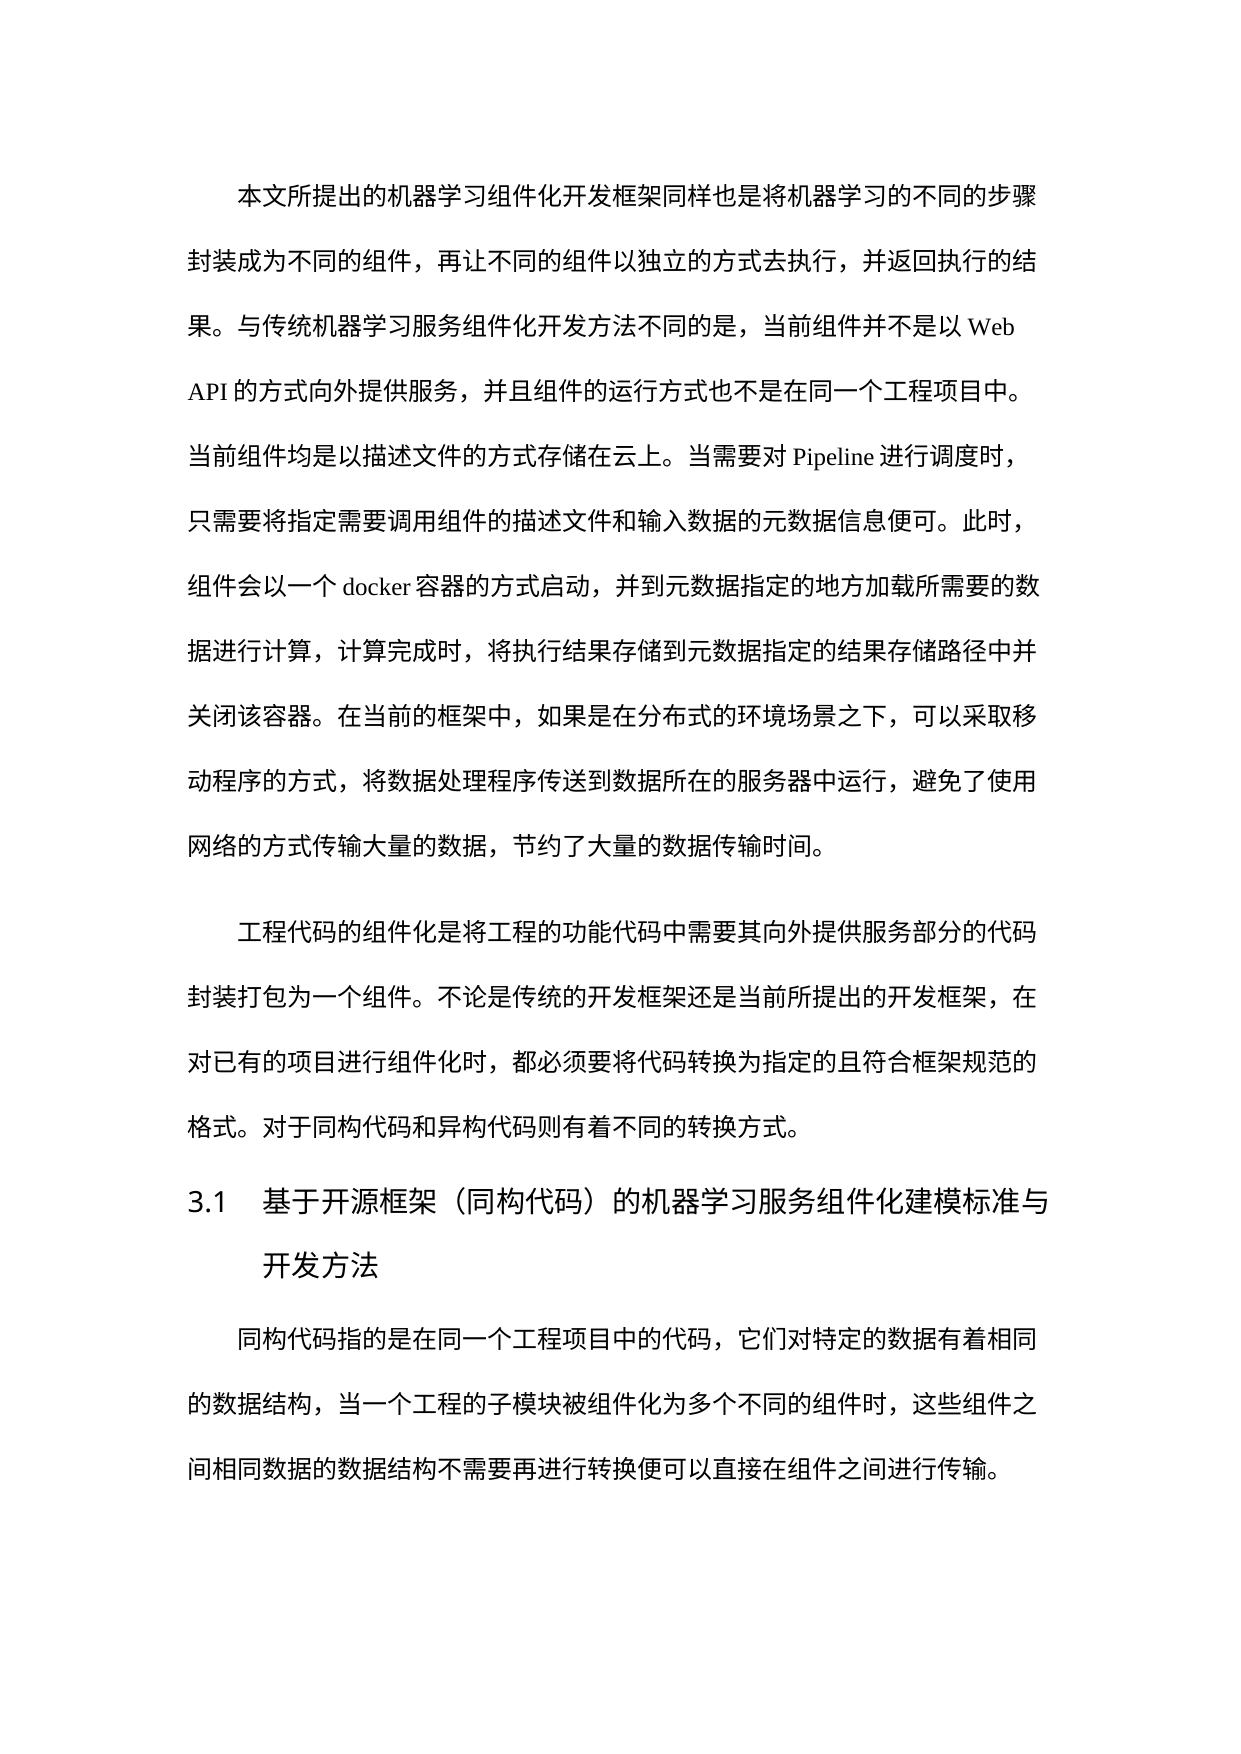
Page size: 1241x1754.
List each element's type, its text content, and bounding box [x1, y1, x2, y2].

text 本文所提出的机器学习组件化开发框架同样也是将机器学习的不同的步骤封装成为不同的组件，再让不同的组件以独立的方式去执行，并返回执行的结果。与传统机器学习服务组件化开发方法不同的是，当前组件并不是以Web API的方式向外提供服务，并且组件的运行方式也不是在同一个工程项目中。当前组件均是以描述文件的方式存储在云上。当需要对Pipeline进行调度时，只需要将指定需要调用组件的描述文件和输入数据的元数据信息便可。此时，组件会以一个docker容器的方式启动，并到元数据指定的地方加载所需要的数据进行计算，计算完成时，将执行结果存储到元数据指定的结果存储路径中并关闭该容器。在当前的框架中，如果是在分布式的环境场景之下，可以采取移动程序的方式，将数据处理程序传送到数据所在的服务器中运行，避免了使用网络的方式传输大量的数据，节约了大量的数据传输时间。 [187, 162, 1053, 877]
text 同构代码指的是在同一个工程项目中的代码，它们对特定的数据有着相同的数据结构，当一个工程的子模块被组件化为多个不同的组件时，这些组件之间相同数据的数据结构不需要再进行转换便可以直接在组件之间进行传输。 [187, 1306, 1053, 1501]
text 工程代码的组件化是将工程的功能代码中需要其向外提供服务部分的代码封装打包为一个组件。不论是传统的开发框架还是当前所提出的开发框架，在对已有的项目进行组件化时，都必须要将代码转换为指定的且符合框架规范的格式。对于同构代码和异构代码则有着不同的转换方式。 [187, 898, 1053, 1158]
subtitle 基于开源框架（同构代码）的机器学习服务组件化建模标准与开发方法 [187, 1179, 1053, 1284]
